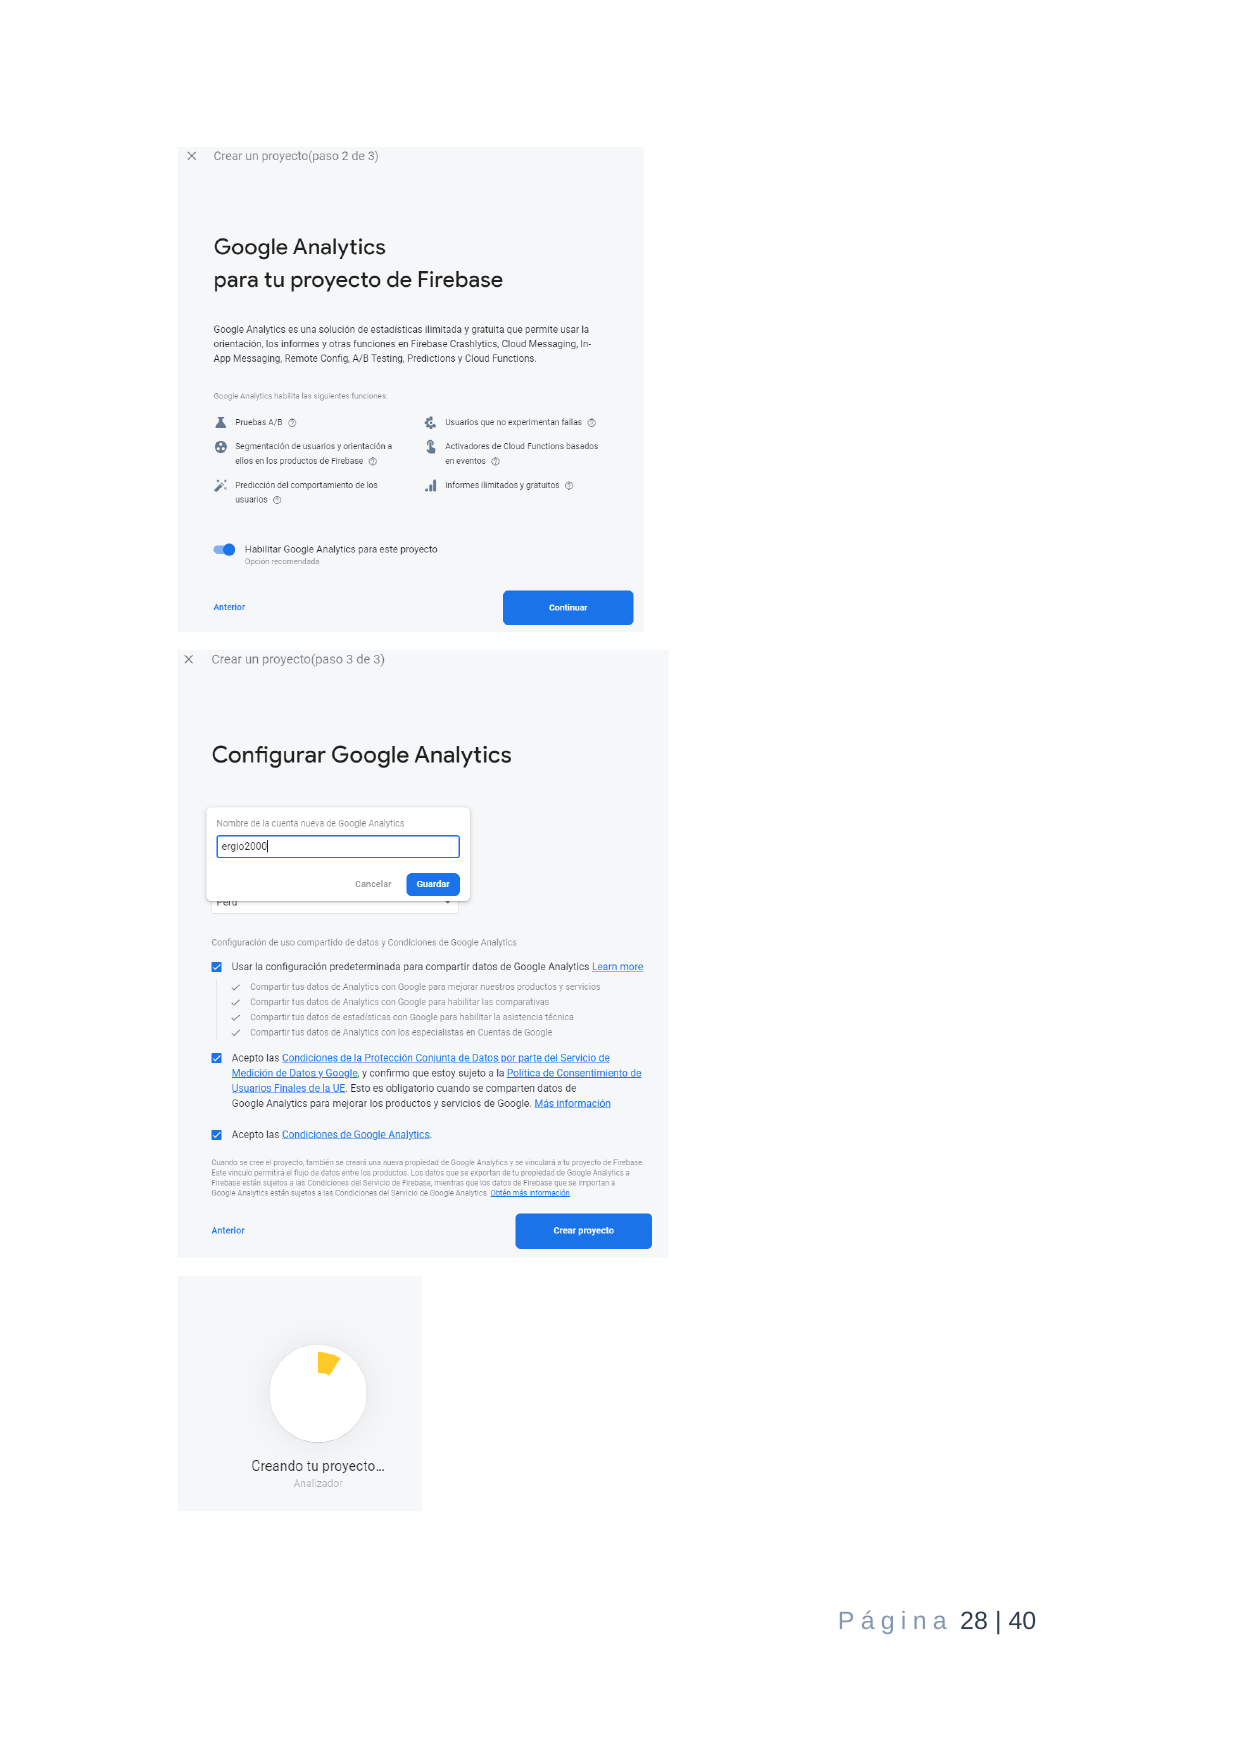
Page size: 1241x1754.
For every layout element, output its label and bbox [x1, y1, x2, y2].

picture [177, 1276, 422, 1511]
picture [177, 650, 669, 1258]
picture [177, 147, 644, 632]
